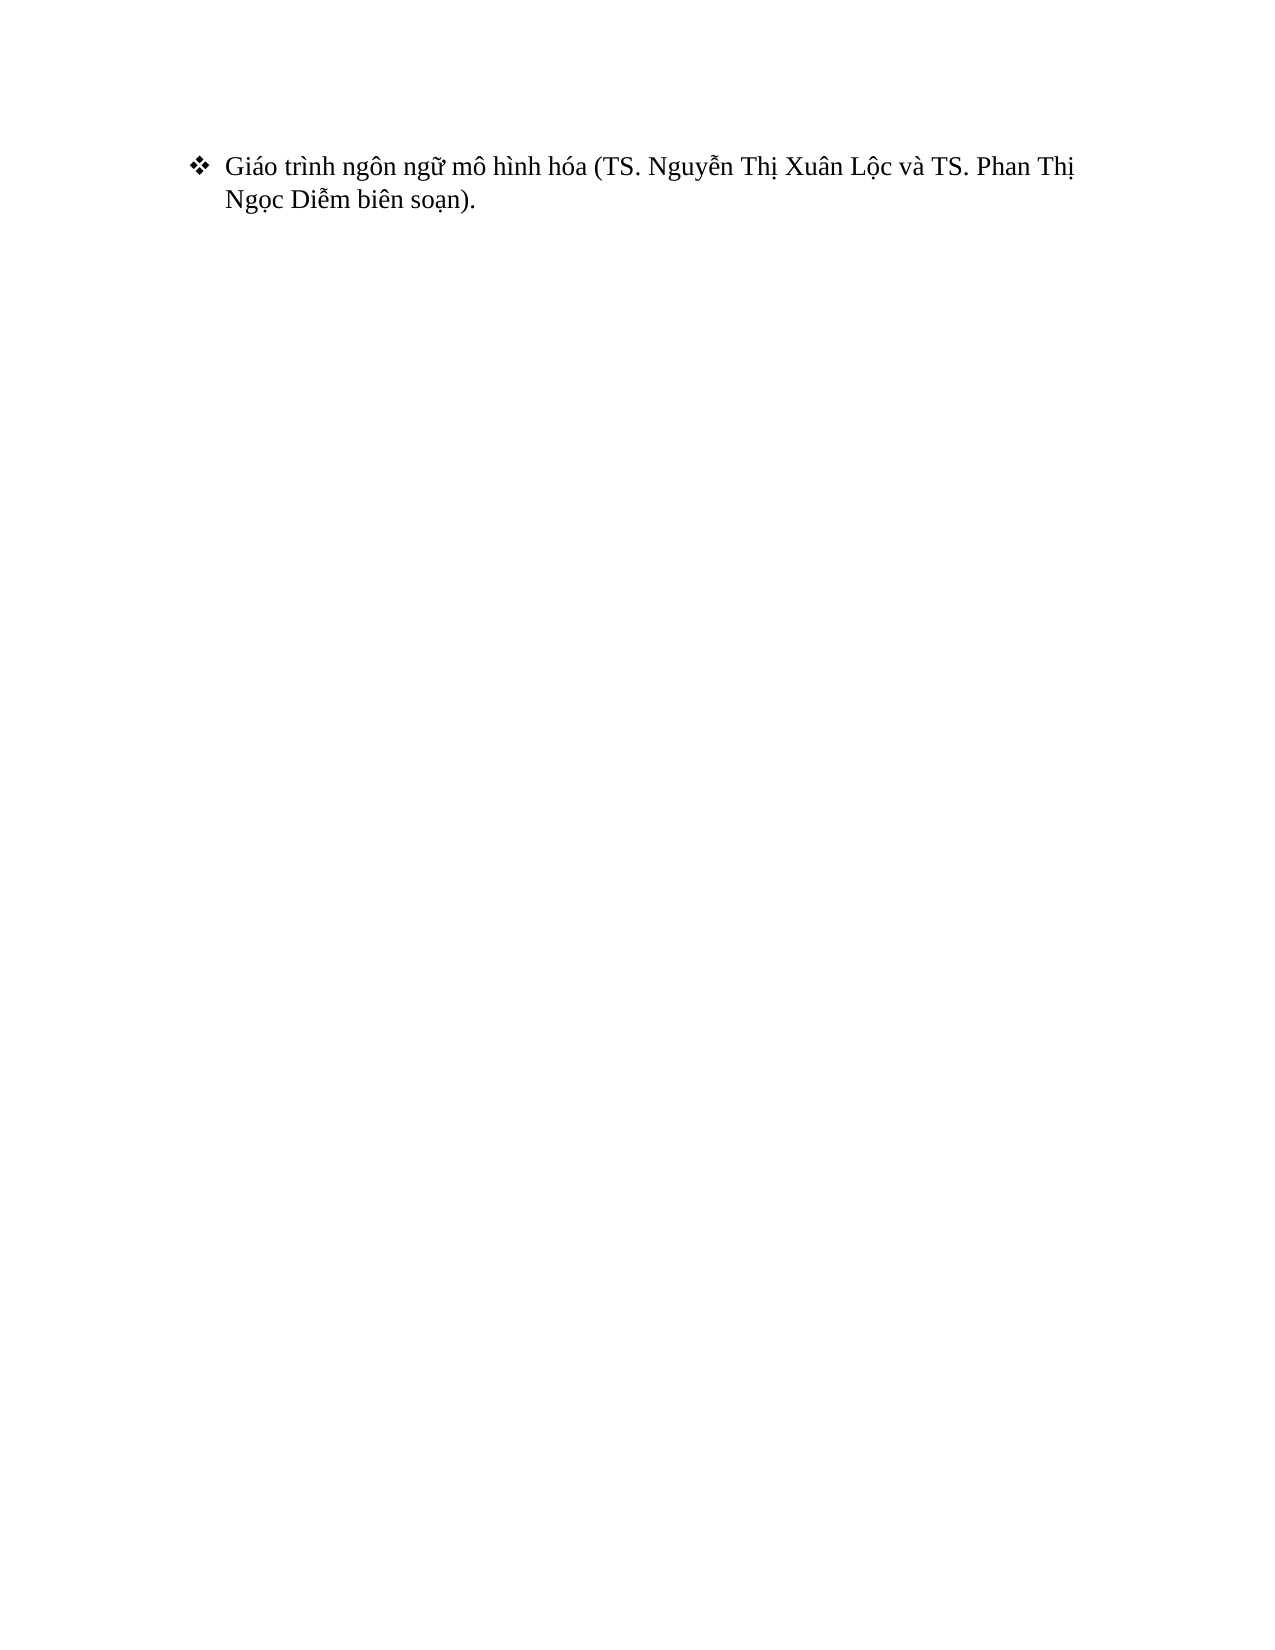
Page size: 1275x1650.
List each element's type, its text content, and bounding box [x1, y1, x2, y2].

list Giáo trình ngôn ngữ mô hình hóa (TS. Nguyễn Thị Xuân Lộc và TS. Phan Thị Ngọc Diễm biên soạn). [187, 150, 1125, 215]
